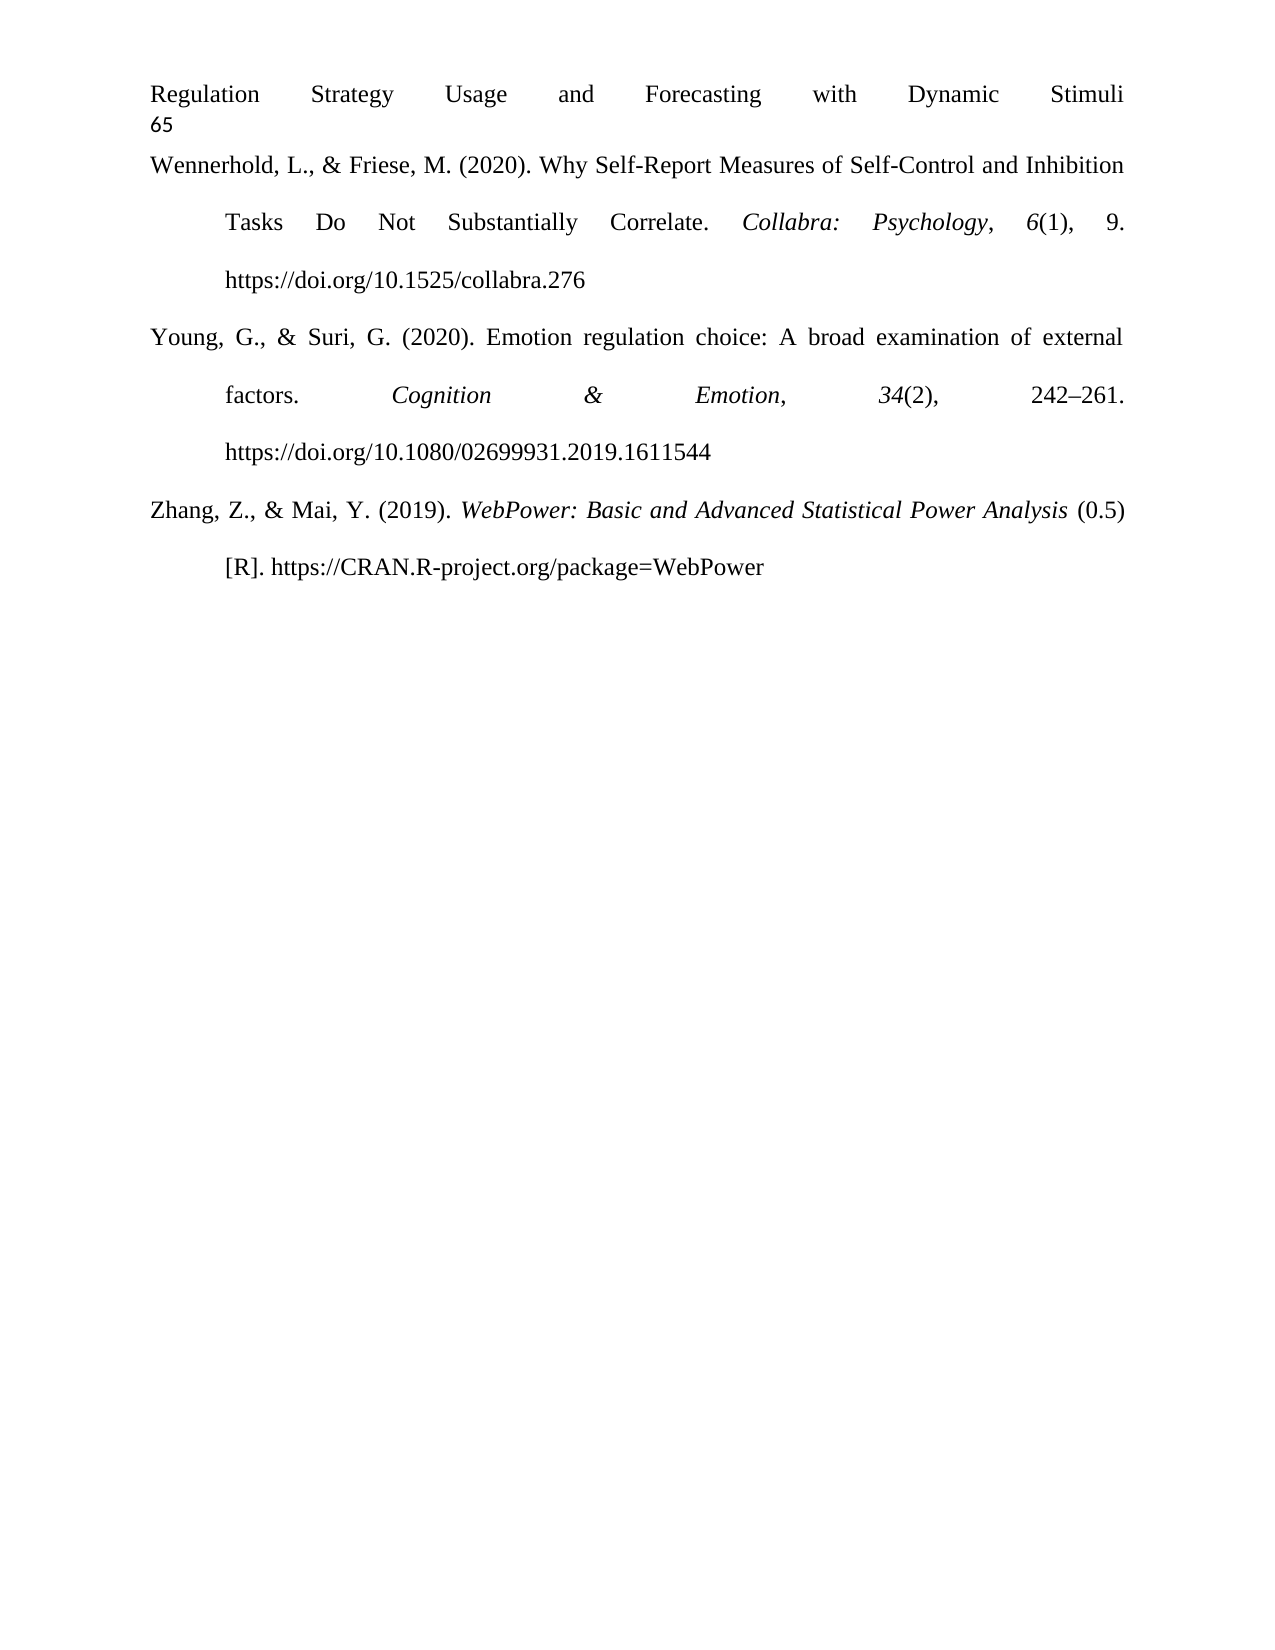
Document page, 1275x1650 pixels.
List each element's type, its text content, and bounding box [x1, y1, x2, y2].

text Young, G., & Suri, G. (2020). Emotion regulation choice: A broad examination of external factors. Cognition & Emotion, 34(2), 242–261. https://doi.org/10.1080/02699931.2019.1611544 [150, 322, 1125, 466]
text Wennerhold, L., & Friese, M. (2020). Why Self-Report Measures of Self-Control and Inhibition Tasks Do Not Substantially Correlate. Collabra: Psychology, 6(1), 9. https://doi.org/10.1525/collabra.276 [150, 150, 1125, 294]
text Zhang, Z., & Mai, Y. (2019). WebPower: Basic and Advanced Statistical Power Analysis (0.5) [R]. https://CRAN.R-project.org/package=WebPower [150, 495, 1125, 581]
